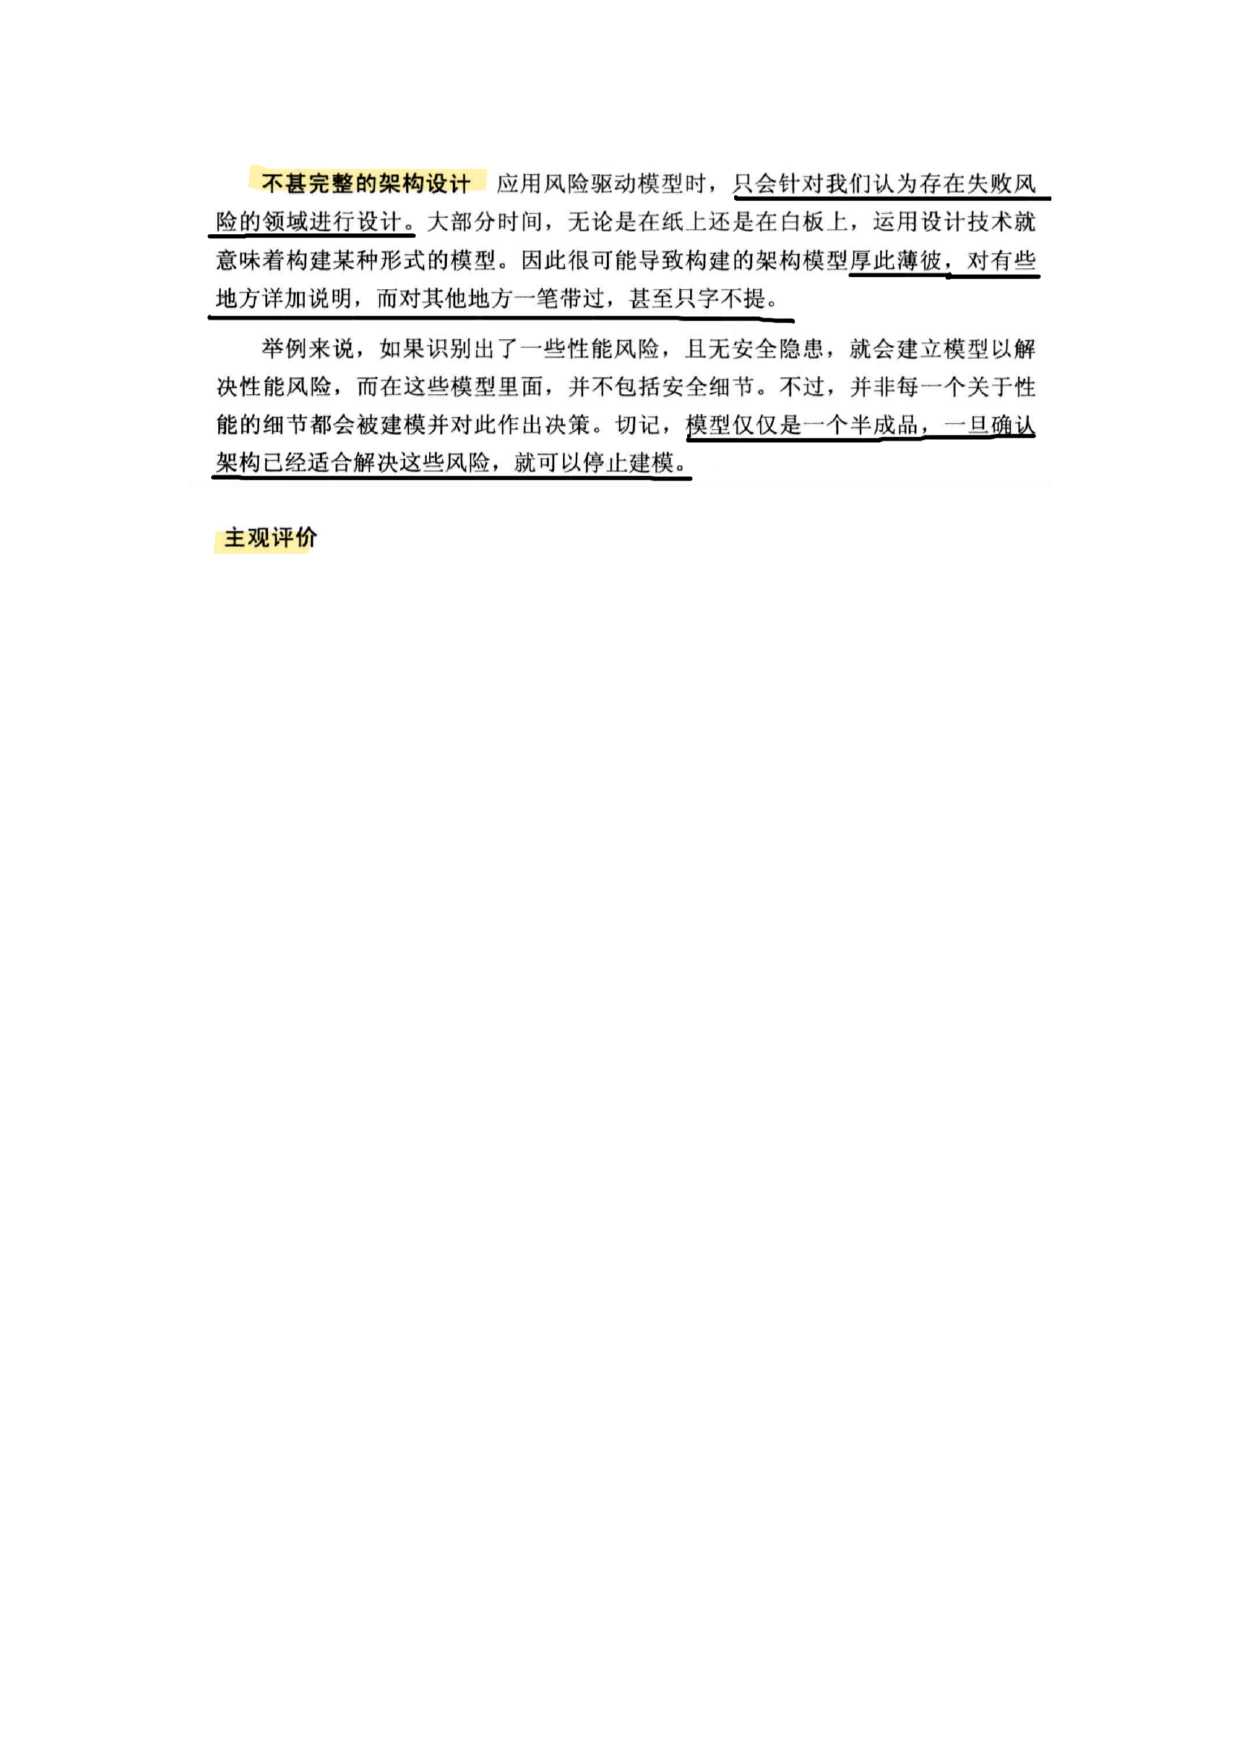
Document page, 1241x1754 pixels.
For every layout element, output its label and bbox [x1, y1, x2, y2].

picture [187, 162, 1052, 487]
picture [187, 519, 333, 556]
